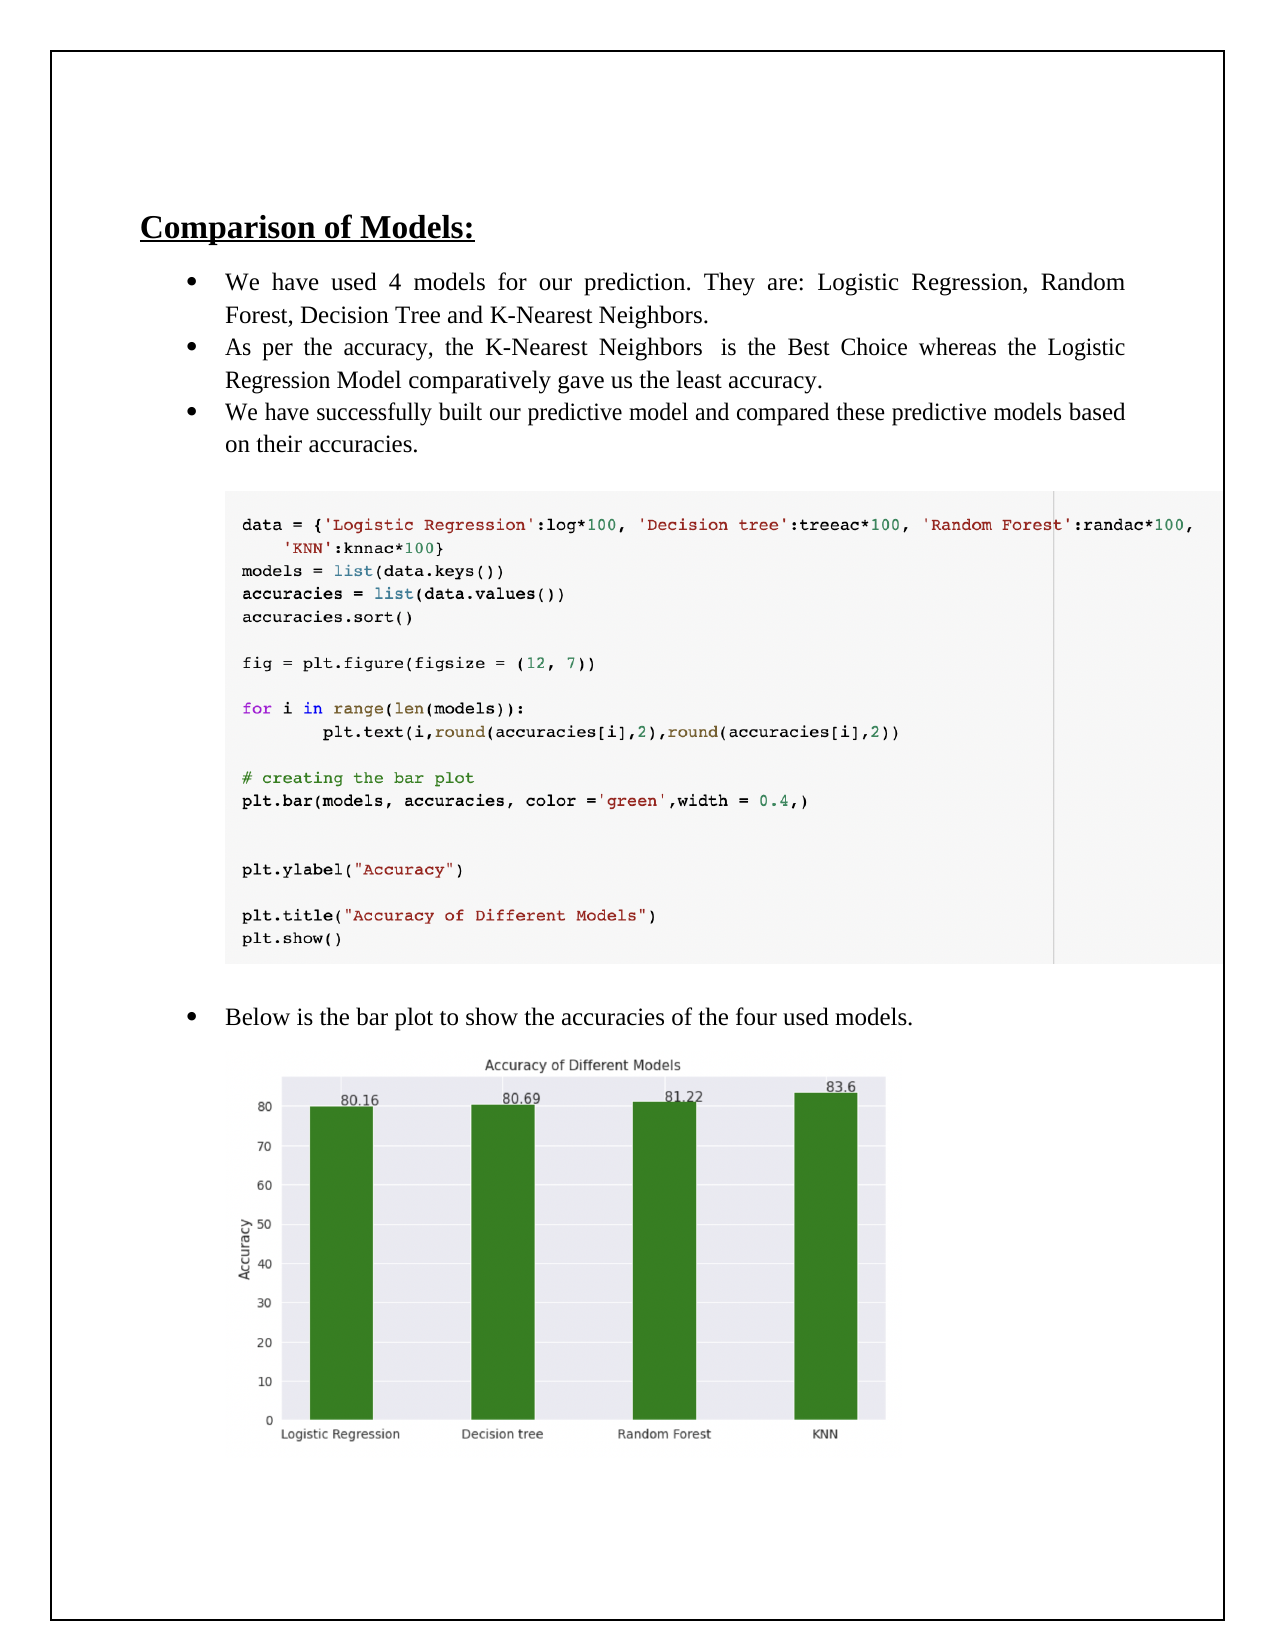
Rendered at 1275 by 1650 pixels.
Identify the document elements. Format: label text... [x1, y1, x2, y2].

list As per the accuracy, the K-Nearest Neighbors is the Best Choice whereas the Logistic Regression Model comparatively gave us the least accuracy. [187, 332, 1125, 393]
picture [225, 491, 1223, 964]
text Comparison of Models: [139, 207, 1099, 245]
list We have successfully built our predictive model and compared these predictive models based on their accuracies. [187, 397, 1125, 457]
picture [225, 1050, 902, 1458]
list We have used 4 models for our prediction. They are: Logistic Regression, Random Forest, Decision Tree and K-Nearest Neighbors. [187, 267, 1125, 328]
list Below is the bar plot to show the accuracies of the four used models. [187, 1002, 1137, 1031]
